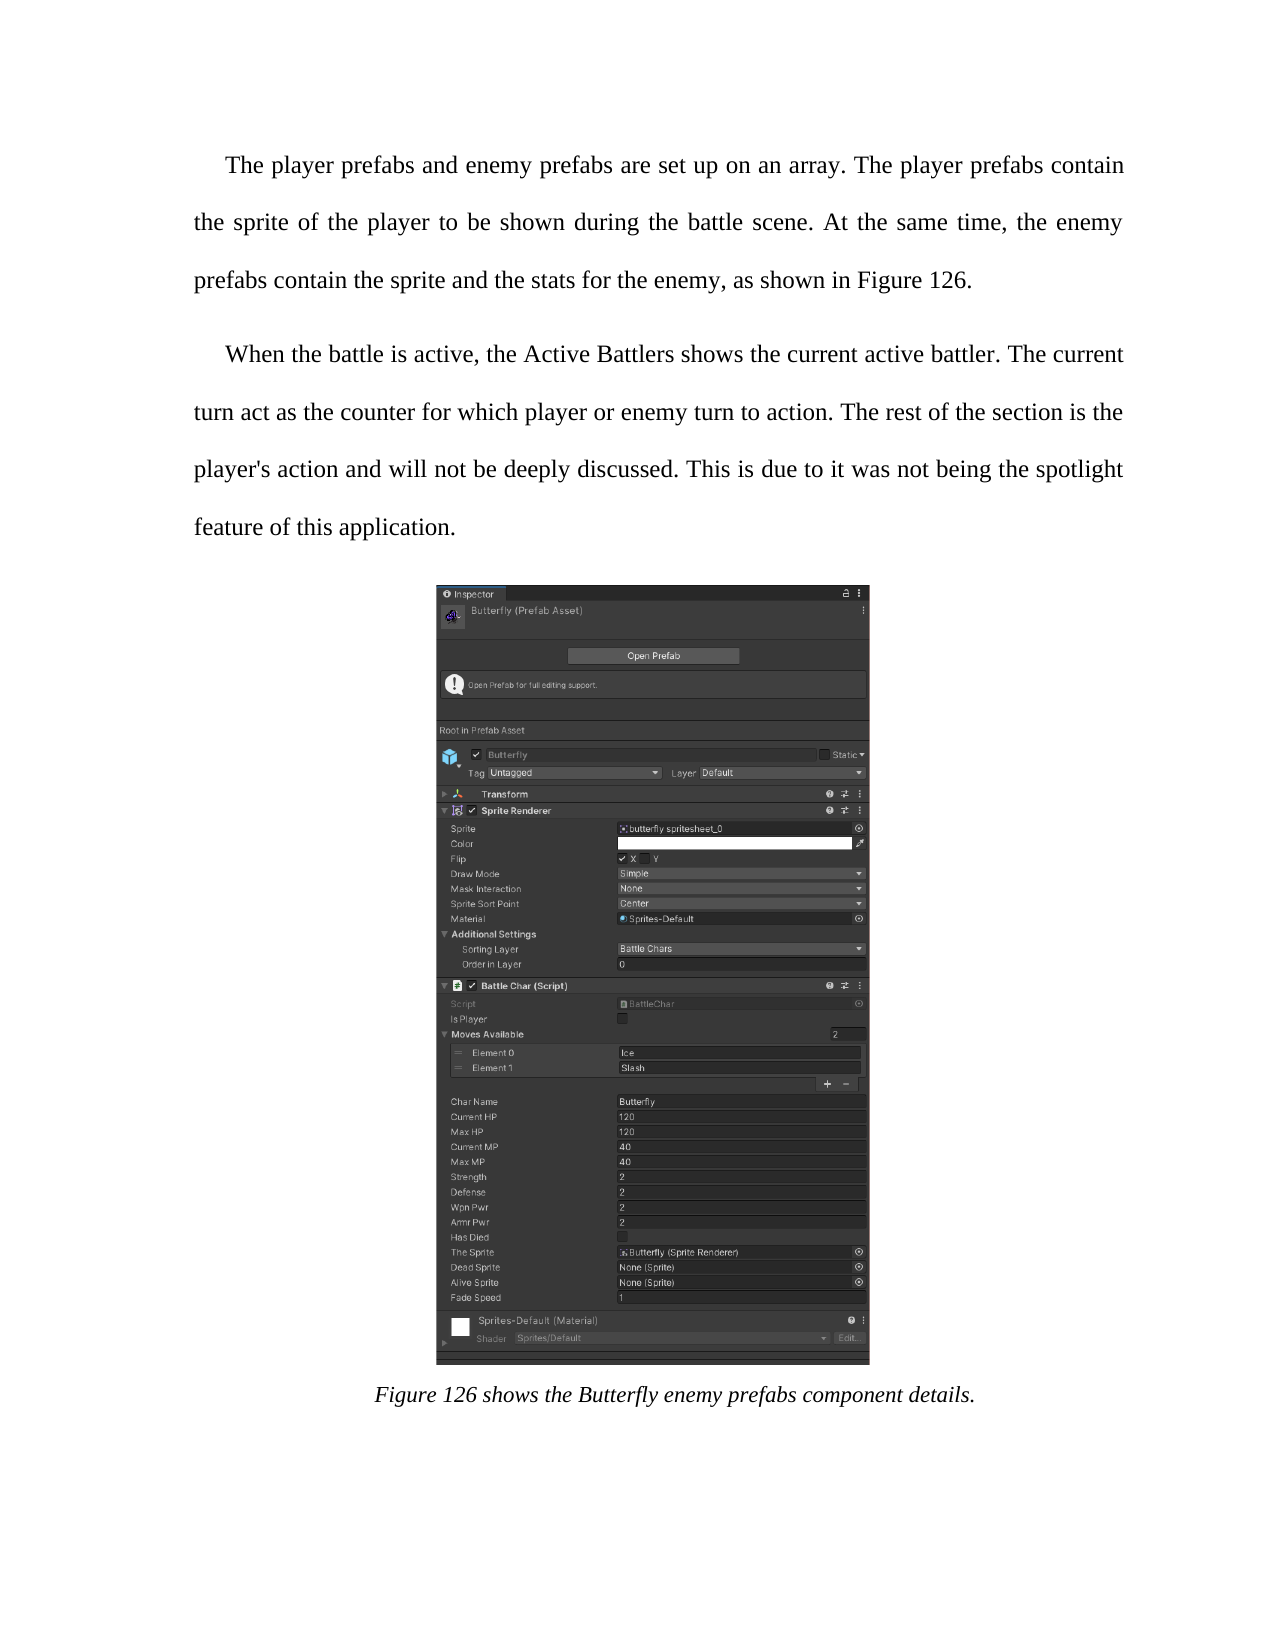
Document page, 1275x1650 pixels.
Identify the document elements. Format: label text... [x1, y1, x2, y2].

text Figure 126 shows the Butterfly enemy prefabs component details. [194, 1381, 1125, 1408]
text The player prefabs and enemy prefabs are set up on an array. The player prefabs contain the sprite of the player to be shown during the battle scene. At the same time, the enemy prefabs contain the sprite and the stats for the enemy, as shown in Figure 126. [194, 150, 1125, 294]
picture [436, 585, 870, 1365]
text When the battle is active, the Active Battlers shows the current active battler. The current turn act as the counter for which player or enemy turn to action. The rest of the section is the player's action and will not be deeply discussed. This is due to it was not being the spotlight feature of this application. [194, 339, 1125, 540]
